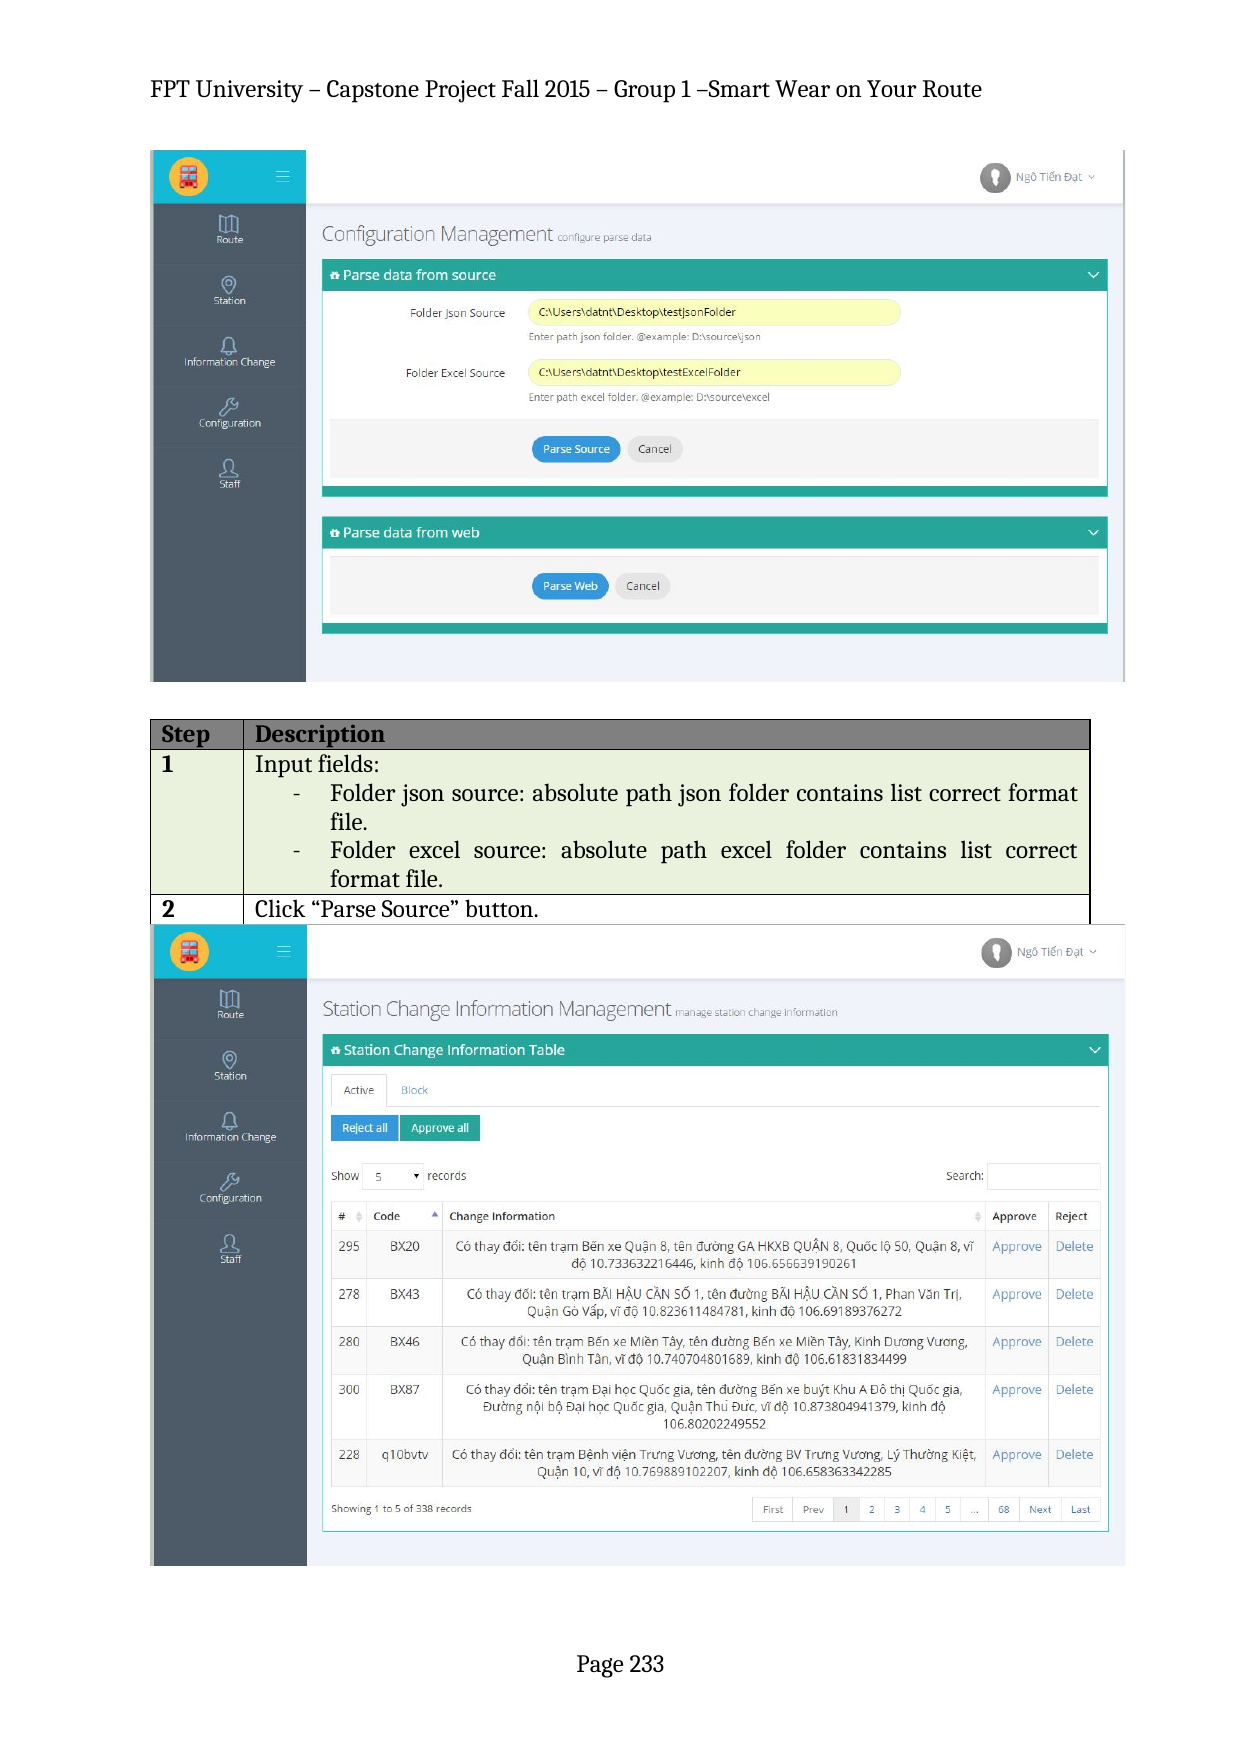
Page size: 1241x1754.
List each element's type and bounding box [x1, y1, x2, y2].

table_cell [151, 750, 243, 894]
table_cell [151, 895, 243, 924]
picture [150, 150, 1125, 682]
picture [150, 924, 1125, 1566]
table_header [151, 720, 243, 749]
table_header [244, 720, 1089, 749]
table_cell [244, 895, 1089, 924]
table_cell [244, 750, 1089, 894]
